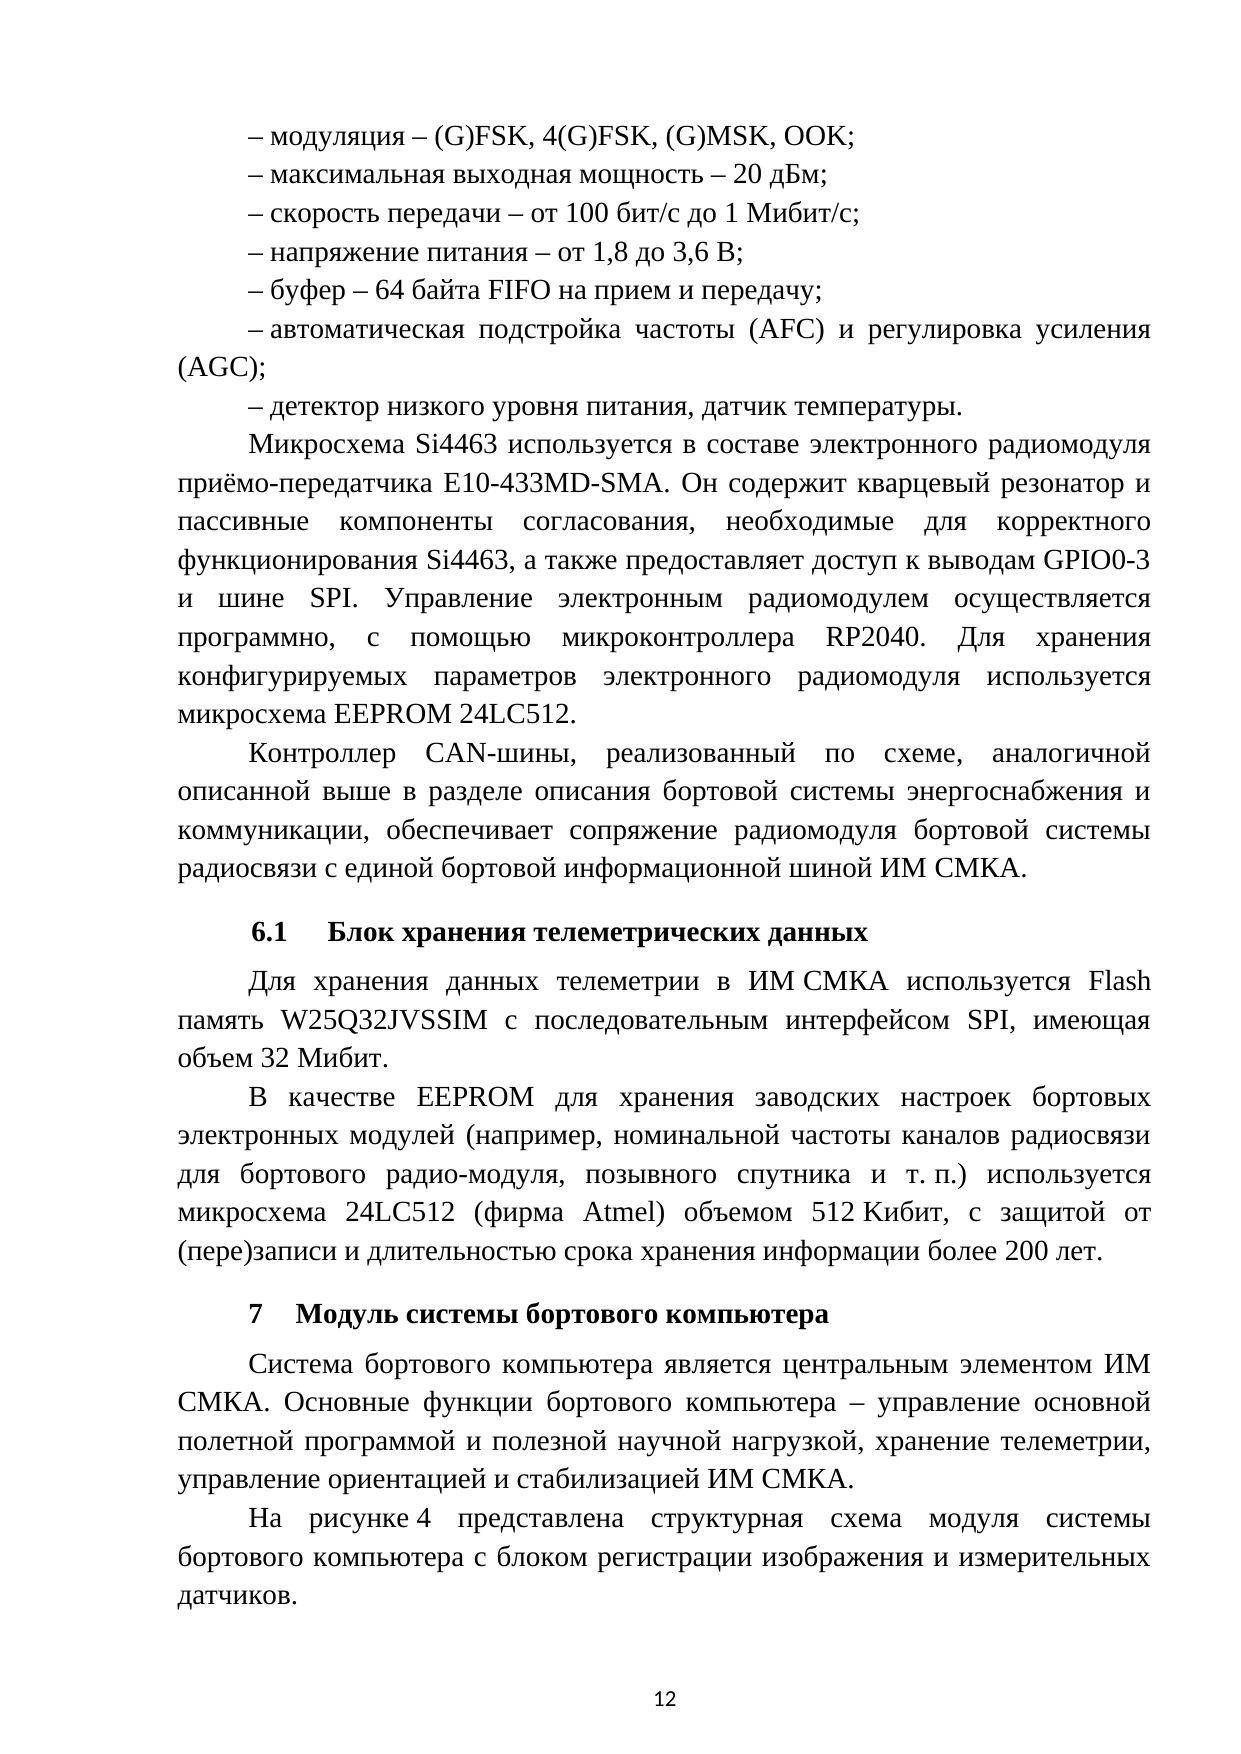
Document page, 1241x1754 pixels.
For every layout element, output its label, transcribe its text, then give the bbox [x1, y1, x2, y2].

text – напряжение питания – от 1,8 до 3,6 В; [177, 234, 1152, 267]
text – модуляция – (G)FSK, 4(G)FSK, (G)MSK, OOK; [177, 118, 1152, 152]
text Микросхема Si4463 используется в составе электронного радиомодуля приёмо-передатчика E10-433MD-SMA. Он содержит кварцевый резонатор и пассивные компоненты согласования, необходимые для корректного функционирования Si4463, а также предоставляет доступ к выводам GPIO0-3 и шине SPI. Управление электронным радиомодулем осуществляется программно, с помощью микроконтроллера RP2040. Для хранения конфигурируемых параметров электронного радиомодуля используется микросхема EEPROM 24LC512. [177, 426, 1152, 730]
text – детектор низкого уровня питания, датчик температуры. [177, 388, 1152, 421]
text Контроллер СAN-шины, реализованный по схеме, аналогичной описанной выше в разделе описания бортовой системы энергоснабжения и коммуникации, обеспечивает сопряжение радиомодуля бортовой системы радиосвязи с единой бортовой информационной шиной ИМ СМКА. [177, 735, 1152, 884]
text – буфер – 64 байта FIFO на прием и передачу; [177, 272, 1152, 306]
text Для хранения данных телеметрии в ИМ СМКА используется Flash память W25Q32JVSSIM с последовательным интерфейсом SPI, имеющая объем 32 Мибит. [177, 963, 1152, 1074]
text – максимальная выходная мощность – 20 дБм; [177, 157, 1152, 190]
subtitle Блок хранения телеметрических данных [177, 914, 1152, 947]
text Система бортового компьютера является центральным элементом ИМ СМКА. Основные функции бортового компьютера – управление основной полетной программой и полезной научной нагрузкой, хранение телеметрии, управление ориентацией и стабилизацией ИМ СМКА. [177, 1346, 1152, 1495]
text – автоматическая подстройка частоты (AFC) и регулировка усиления (AGC); [177, 311, 1152, 383]
subtitle Модуль системы бортового компьютера [177, 1297, 1152, 1330]
text На рисунке 4 представлена структурная схема модуля системы бортового компьютера с блоком регистрации изображения и измерительных датчиков. [177, 1500, 1152, 1611]
text – скорость передачи – от 100 бит/с до 1 Мибит/с; [177, 195, 1152, 229]
text В качестве EEPROM для хранения заводских настроек бортовых электронных модулей (например, номинальной частоты каналов радиосвязи для бортового радио-модуля, позывного спутника и т. п.) используется микросхема 24LC512 (фирма Atmel) объемом 512 Kибит, с защитой от (пере)записи и длительностью срока хранения информации более 200 лет. [177, 1079, 1152, 1267]
